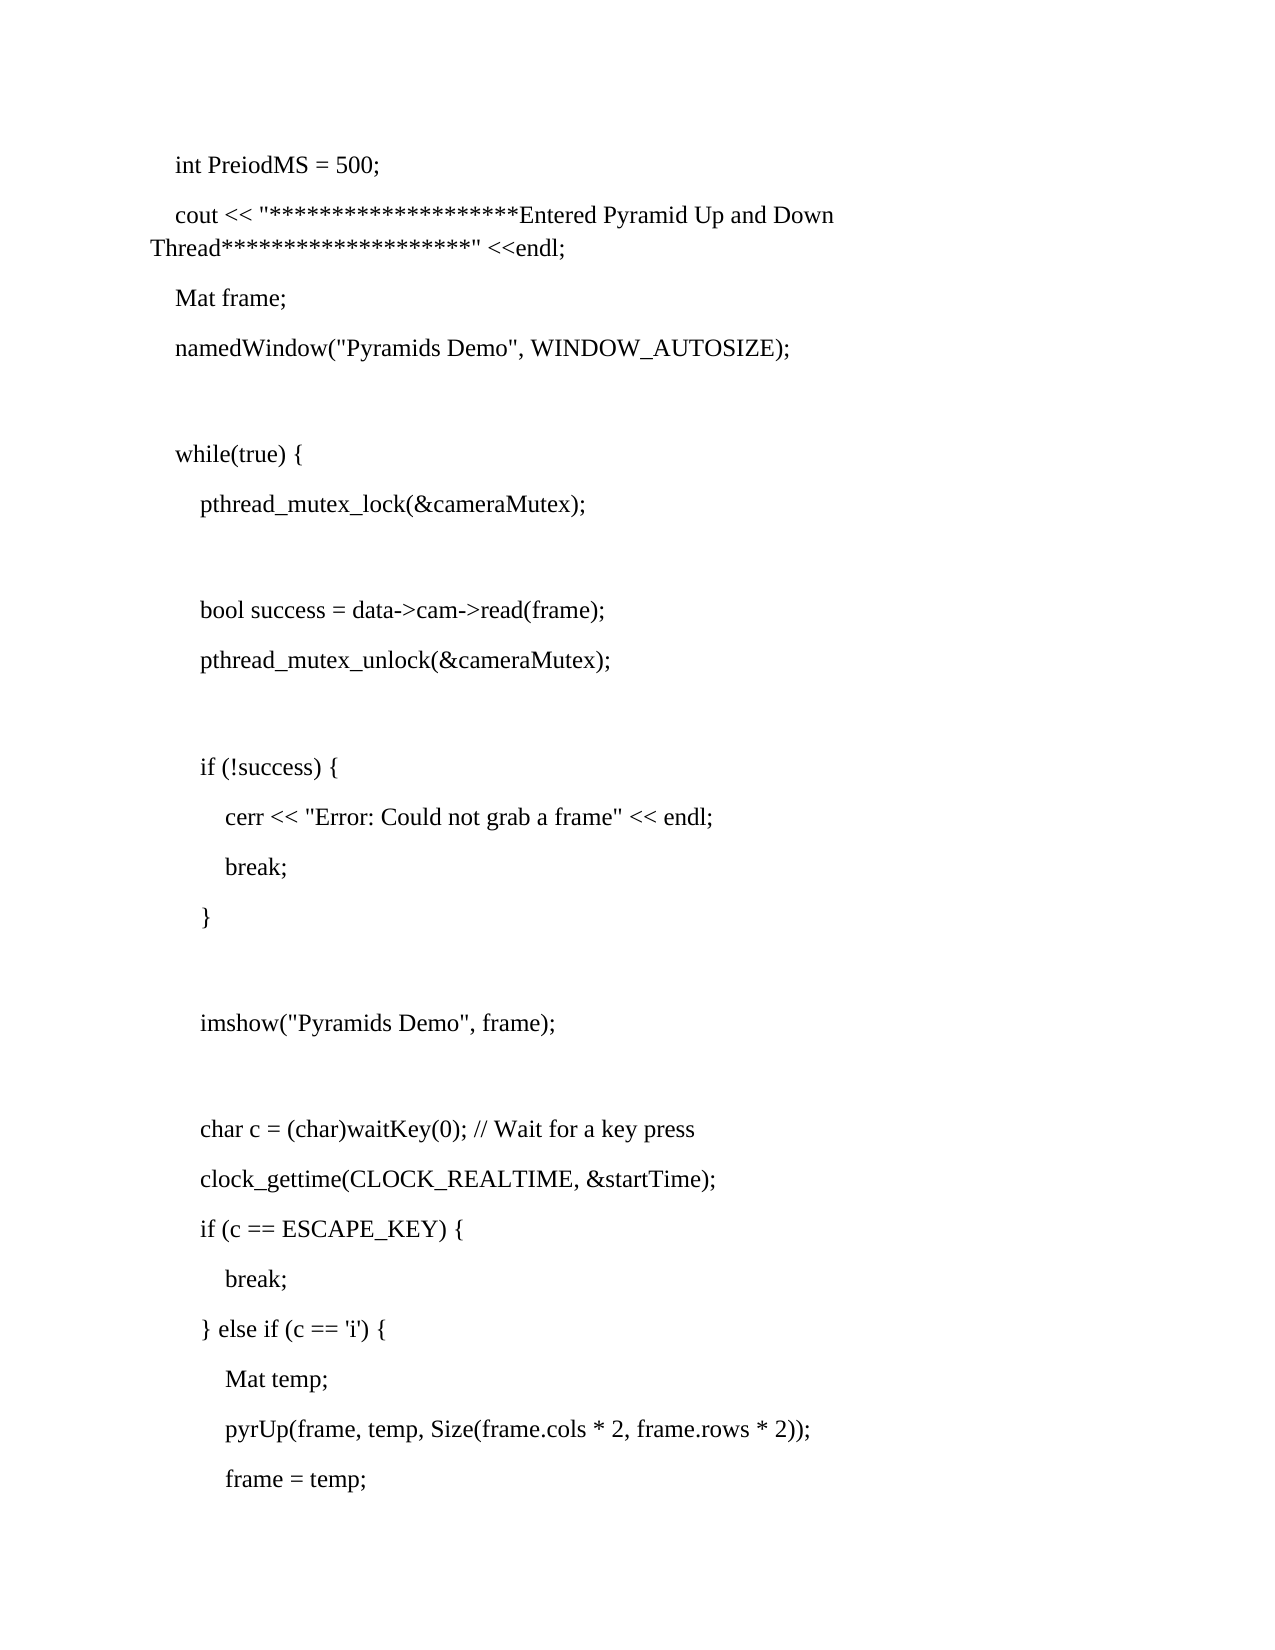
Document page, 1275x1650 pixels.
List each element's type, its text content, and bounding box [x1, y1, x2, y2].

text } [150, 902, 1125, 931]
text namedWindow("Pyramids Demo", WINDOW_AUTOSIZE); [150, 333, 1125, 362]
text clock_gettime(CLOCK_REALTIME, &startTime); [150, 1164, 1125, 1193]
text bool success = data->cam->read(frame); [150, 596, 1125, 624]
text imshow("Pyramids Demo", frame); [150, 1008, 1125, 1037]
text } else if (c == 'i') { [150, 1314, 1125, 1343]
text Mat temp; [150, 1364, 1125, 1393]
text break; [150, 852, 1125, 881]
text cerr << "Error: Could not grab a frame" << endl; [150, 802, 1125, 831]
text break; [150, 1264, 1125, 1293]
text int PreiodMS = 500; [150, 150, 1125, 179]
text if (!success) { [150, 752, 1125, 781]
text if (c == ESCAPE_KEY) { [150, 1214, 1125, 1243]
text pyrUp(frame, temp, Size(frame.cols * 2, frame.rows * 2)); [150, 1414, 1125, 1443]
text char c = (char)waitKey(0); // Wait for a key press [150, 1114, 1125, 1143]
text cout << "********************Entered Pyramid Up and Down Thread********************" <<endl; [150, 200, 1125, 262]
text frame = temp; [150, 1464, 1125, 1493]
text while(true) { [150, 439, 1125, 468]
text pthread_mutex_unlock(&cameraMutex); [150, 646, 1125, 674]
text pthread_mutex_lock(&cameraMutex); [150, 489, 1125, 518]
text Mat frame; [150, 283, 1125, 312]
